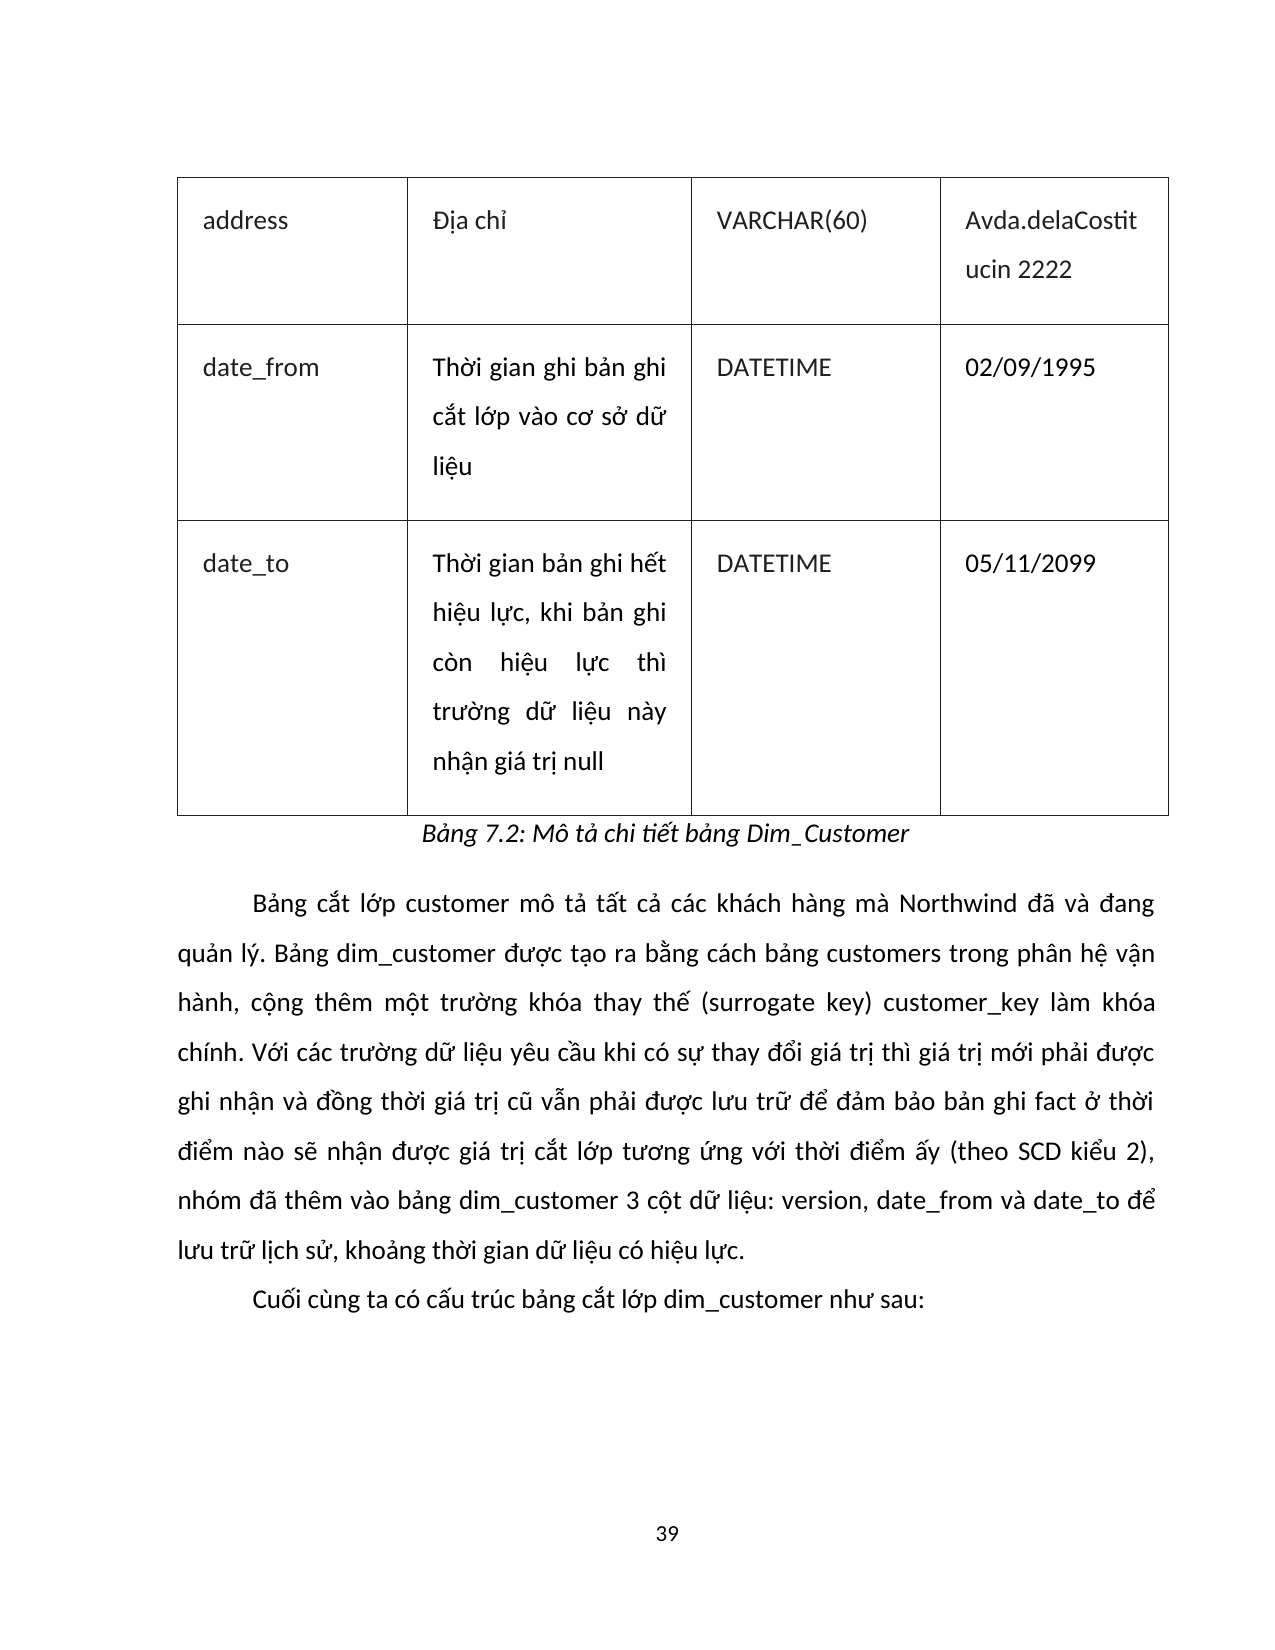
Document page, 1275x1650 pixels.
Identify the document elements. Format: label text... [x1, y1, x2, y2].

table_cell Thời gian ghi bản ghi cắt lớp vào cơ sở dữ liệu [408, 325, 691, 520]
text Bảng cắt lớp customer mô tả tất cả các khách hàng mà Northwind đã và đang quản lý. Bảng dim_customer được tạo ra bằng cách bảng customers trong phân hệ vận hành, cộng thêm một trường khóa thay thế (surrogate key) customer_key làm khóa chính. Với các trường dữ liệu yêu cầu khi có sự thay đổi giá trị thì giá trị mới phải được ghi nhận và đồng thời giá trị cũ vẫn phải được lưu trữ để đảm bảo bản ghi fact ở thời điểm nào sẽ nhận được giá trị cắt lớp tương ứng với thời điểm ấy (theo SCD kiểu 2), nhóm đã thêm vào bảng dim_customer 3 cột dữ liệu: version, date_from và date_to để lưu trữ lịch sử, khoảng thời gian dữ liệu có hiệu lực. [177, 886, 1157, 1266]
table_cell Avda.delaCostitucin 2222 [941, 178, 1168, 324]
table_cell 02/09/1995 [941, 325, 1168, 520]
table_cell VARCHAR(60) [692, 178, 940, 324]
table_cell DATETIME [692, 325, 940, 520]
table_cell 05/11/2099 [941, 521, 1168, 815]
table_cell date_to [178, 521, 407, 815]
table_cell date_from [178, 325, 407, 520]
table_cell Địa chỉ [408, 178, 691, 324]
table_cell address [178, 178, 407, 324]
table_cell Thời gian bản ghi hết hiệu lực, khi bản ghi còn hiệu lực thì trường dữ liệu này nhận giá trị null [408, 521, 691, 815]
text Cuối cùng ta có cấu trúc bảng cắt lớp dim_customer như sau: [177, 1282, 1157, 1315]
table_cell DATETIME [692, 521, 940, 815]
text Bảng 7.2: Mô tả chi tiết bảng Dim_Customer [177, 816, 1157, 849]
